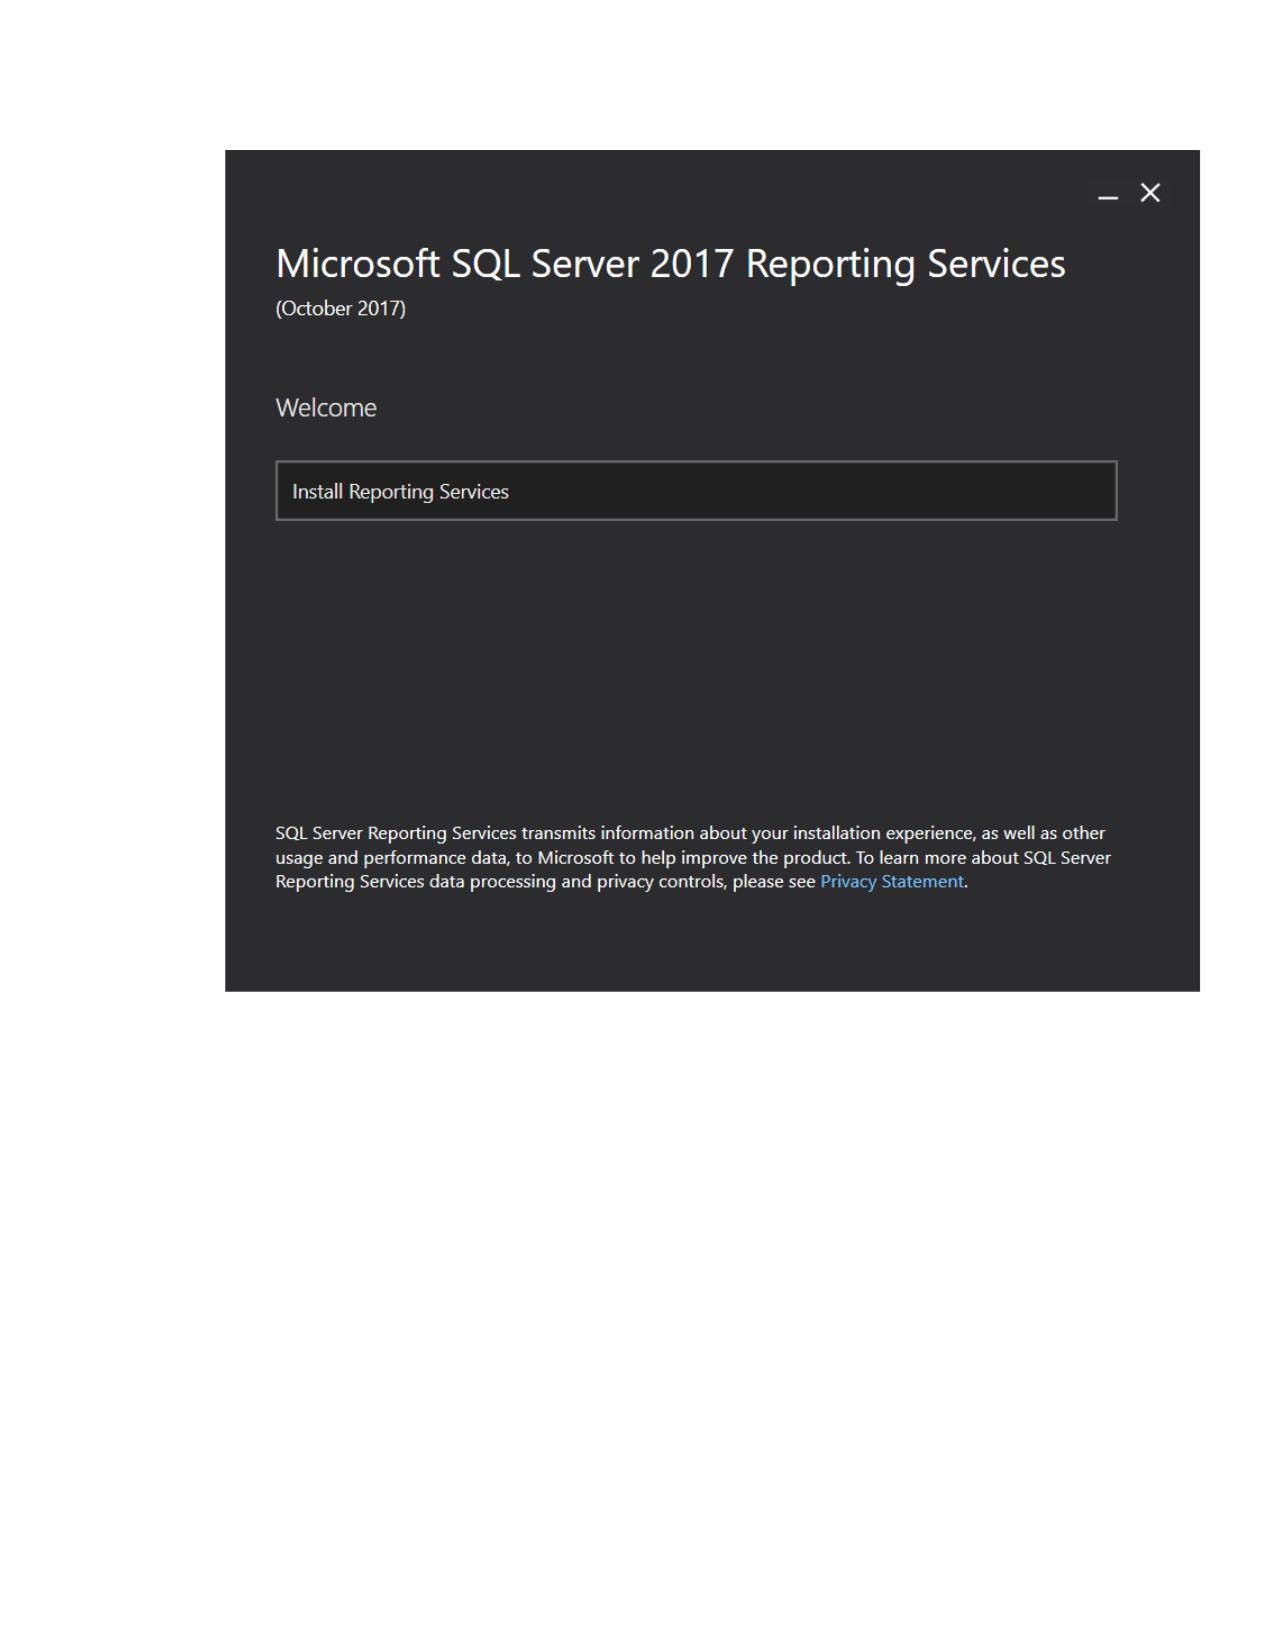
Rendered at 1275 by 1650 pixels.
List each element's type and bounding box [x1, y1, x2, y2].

picture [225, 150, 1200, 992]
